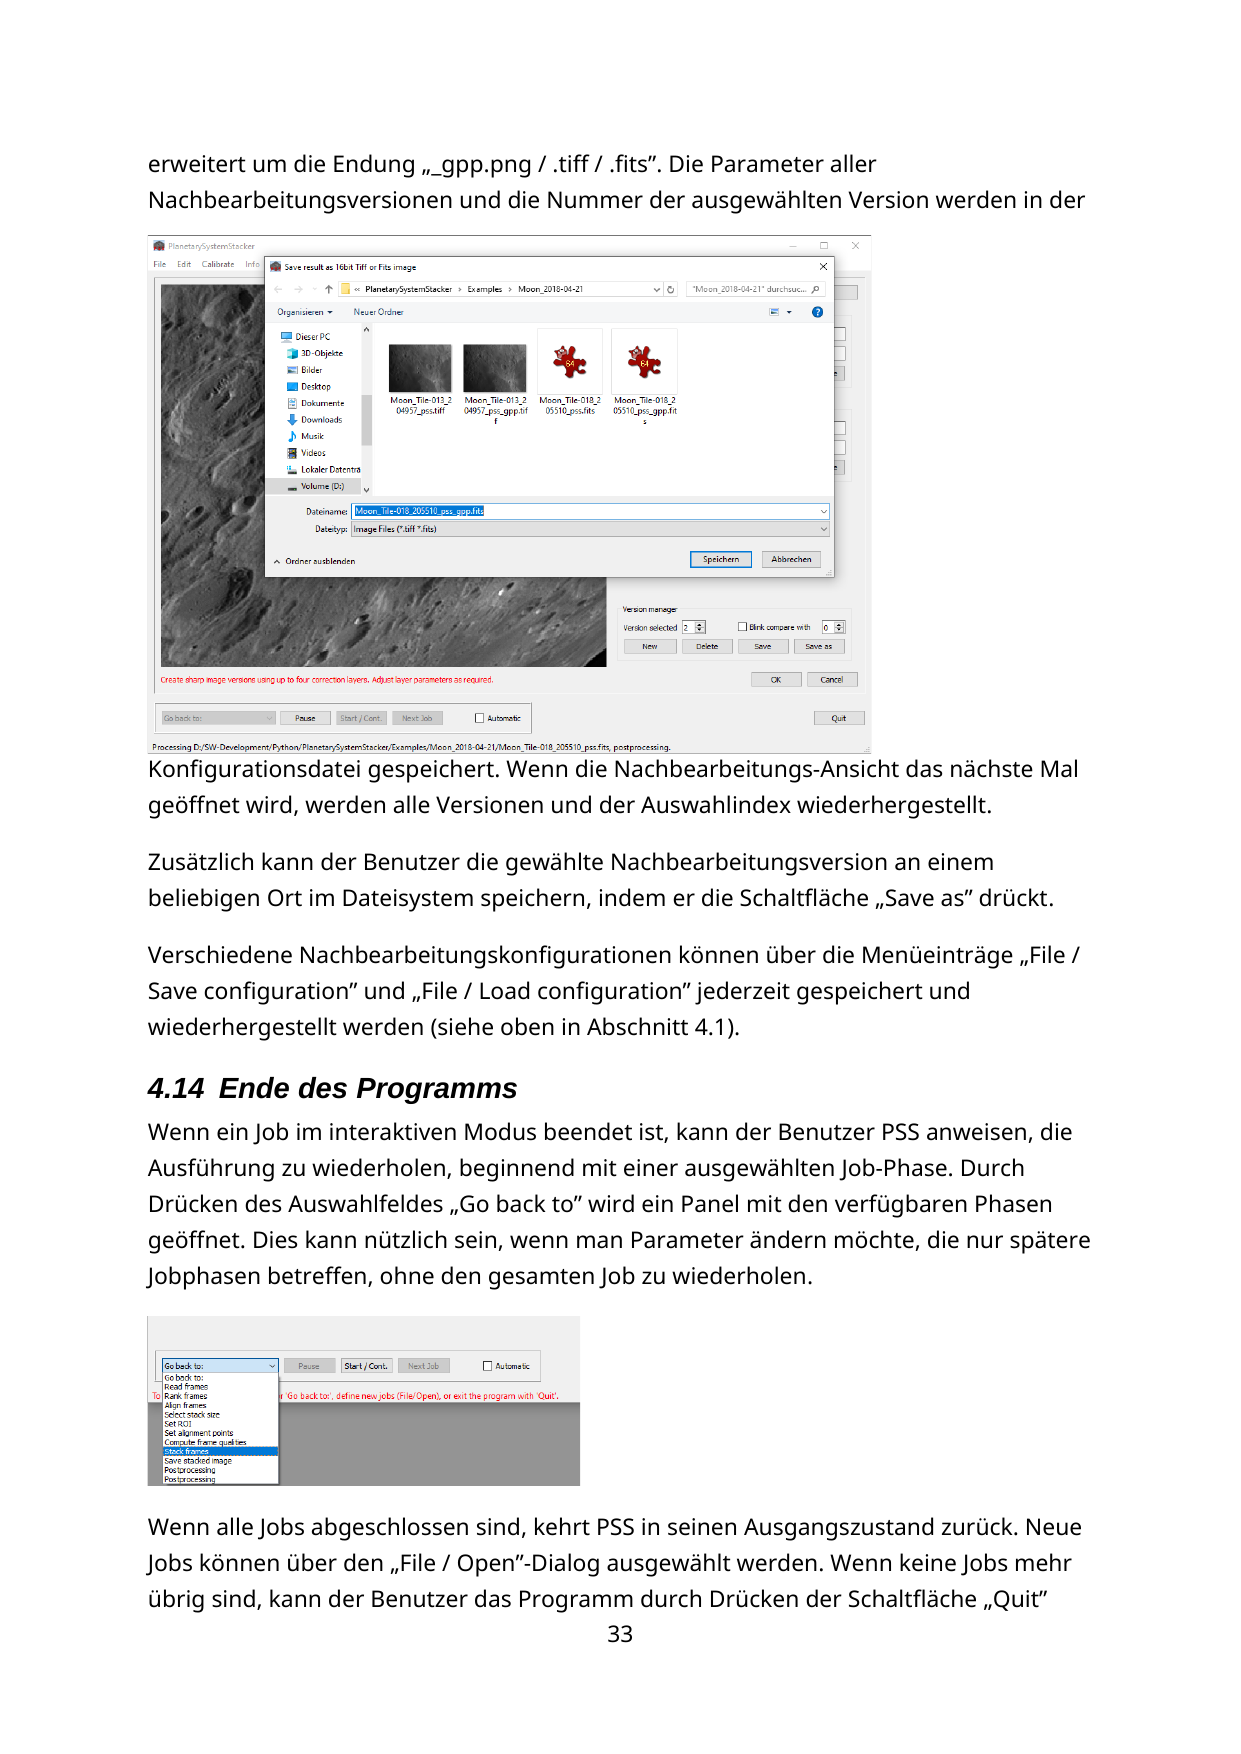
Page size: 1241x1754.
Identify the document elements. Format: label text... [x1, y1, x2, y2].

text Wenn ein Job im interaktiven Modus beendet ist, kann der Benutzer PSS anweisen, die Ausführung zu wiederholen, beginnend mit einer ausgewählten Job-Phase. Durch Drücken des Auswahlfeldes „Go back to” wird ein Panel mit den verfügbaren Phasen geöffnet. Dies kann nützlich sein, wenn man Parameter ändern möchte, die nur spätere Jobphasen betreffen, ohne den gesamten Job zu wiederholen. [148, 1116, 1093, 1291]
text Zusätzlich kann der Benutzer die gewählte Nachbearbeitungsversion an einem beliebigen Ort im Dateisystem speichern, indem er die Schaltfläche „Save as” drückt. [148, 846, 1093, 913]
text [148, 1511, 1093, 1614]
subtitle Ende des Programms [148, 1071, 1093, 1105]
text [148, 148, 1093, 820]
text Verschiedene Nachbearbeitungskonfigurationen können über die Menüeinträge „File / Save configuration” und „File / Load configuration” jederzeit gespeichert und wiederhergestellt werden (siehe oben in Abschnitt 4.1). [148, 939, 1093, 1042]
picture [147, 235, 872, 754]
picture [147, 1316, 580, 1486]
